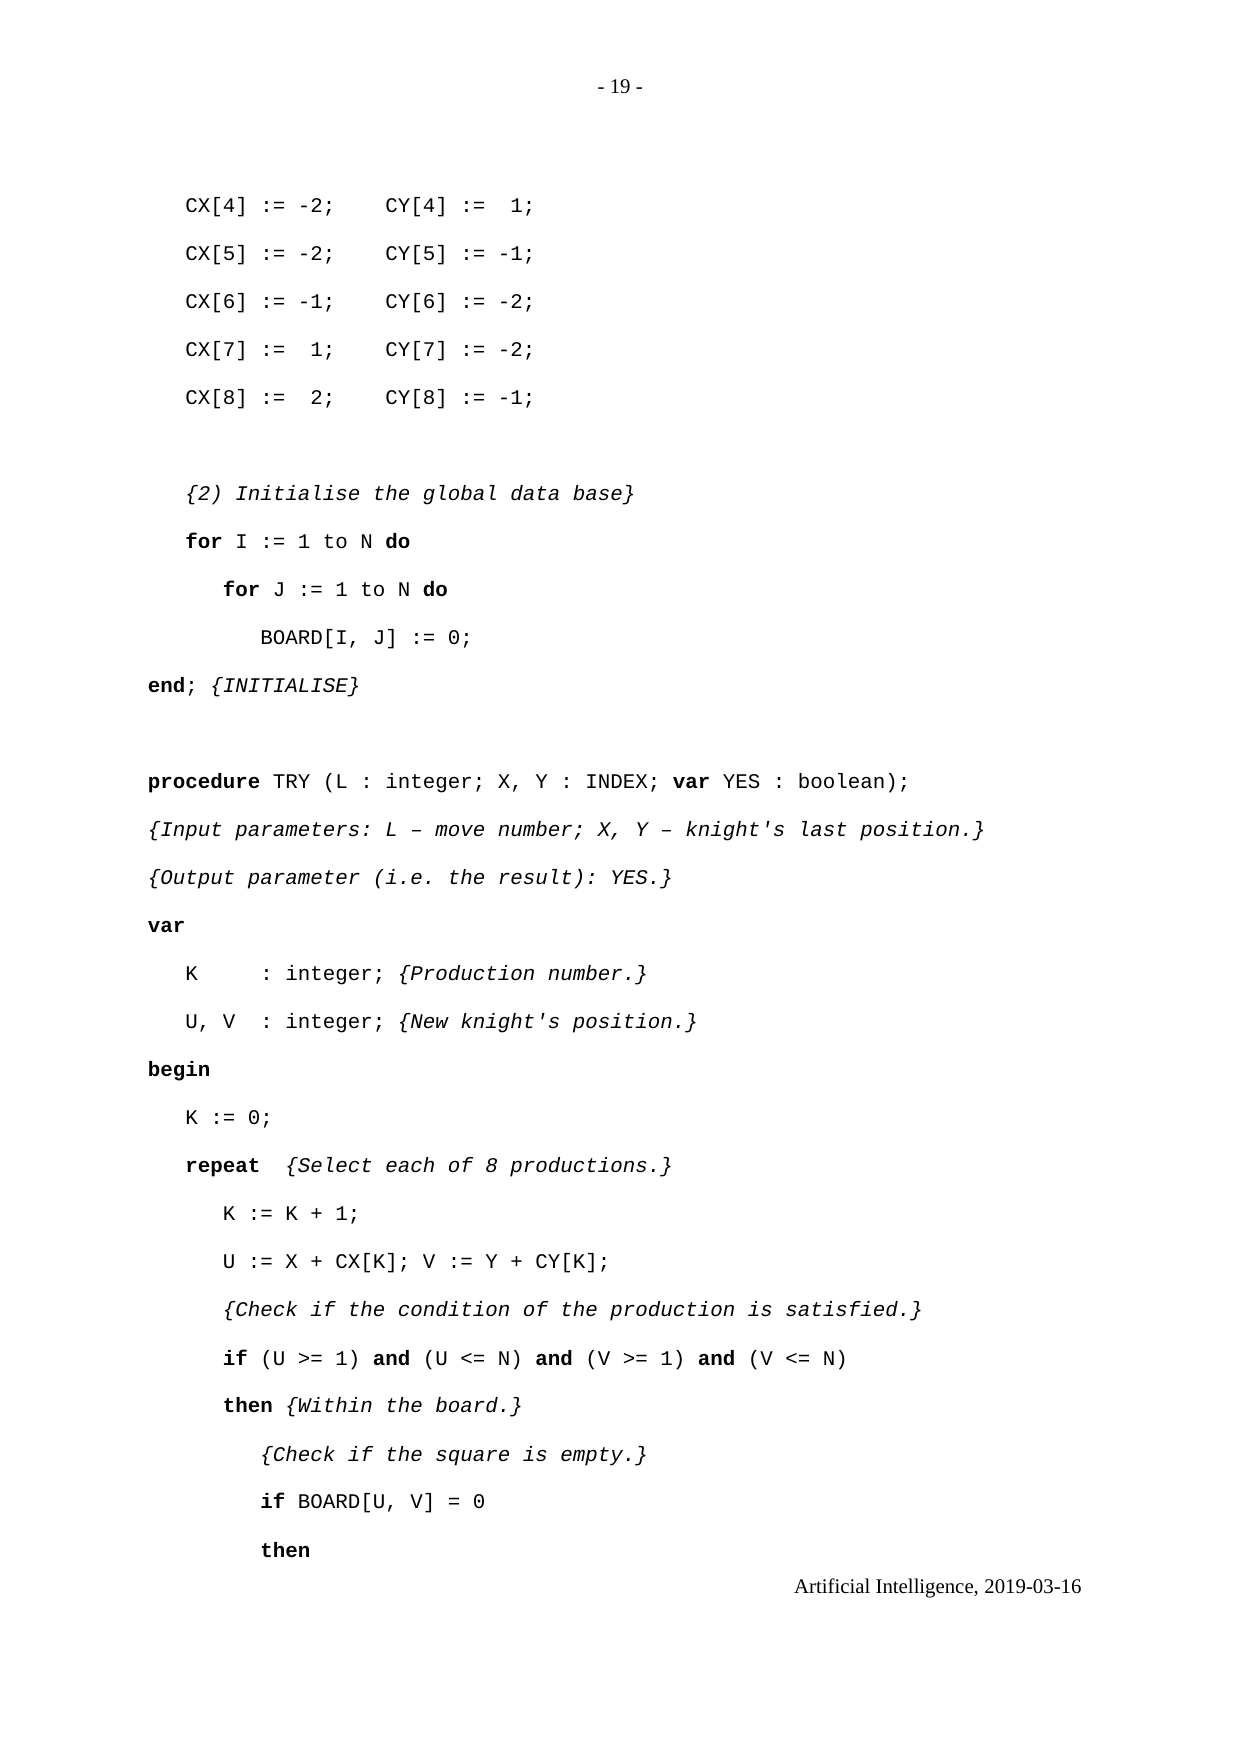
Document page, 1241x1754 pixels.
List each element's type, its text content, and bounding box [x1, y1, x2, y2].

text {2) Initialise the global data base} [148, 483, 1092, 507]
text K : integer; {Production number.} [148, 963, 1092, 987]
text for J := 1 to N do [148, 579, 1092, 603]
text var [148, 915, 1092, 939]
text for I := 1 to N do [148, 531, 1092, 555]
text {Check if the square is empty.} [148, 1443, 1092, 1467]
text procedure TRY (L : integer; X, Y : INDEX; var YES : boolean); [148, 771, 1092, 795]
text {Output parameter (i.e. the result): YES.} [148, 867, 1092, 891]
text U := X + CX[K]; V := Y + CY[K]; [148, 1251, 1092, 1275]
text then [148, 1539, 1092, 1563]
text CX[5] := -2; CY[5] := -1; [148, 243, 1092, 267]
text BOARD[I, J] := 0; [148, 627, 1092, 651]
text {Check if the condition of the production is satisfied.} [148, 1299, 1092, 1323]
text then {Within the board.} [148, 1396, 1092, 1419]
text U, V : integer; {New knight's position.} [148, 1011, 1092, 1035]
text CX[6] := -1; CY[6] := -2; [148, 291, 1092, 315]
text if BOARD[U, V] = 0 [148, 1492, 1092, 1515]
text if (U >= 1) and (U <= N) and (V >= 1) and (V <= N) [148, 1347, 1092, 1371]
text end; {INITIALISE} [148, 675, 1092, 699]
text K := K + 1; [148, 1203, 1092, 1227]
text {Input parameters: L – move number; X, Y – knight's last position.} [148, 819, 1092, 843]
text CX[7] := 1; CY[7] := -2; [148, 339, 1092, 363]
text begin [148, 1059, 1092, 1083]
text CX[4] := -2; CY[4] := 1; [148, 195, 1092, 219]
text repeat {Select each of 8 productions.} [148, 1155, 1092, 1179]
text CX[8] := 2; CY[8] := -1; [148, 387, 1092, 411]
text K := 0; [148, 1107, 1092, 1131]
